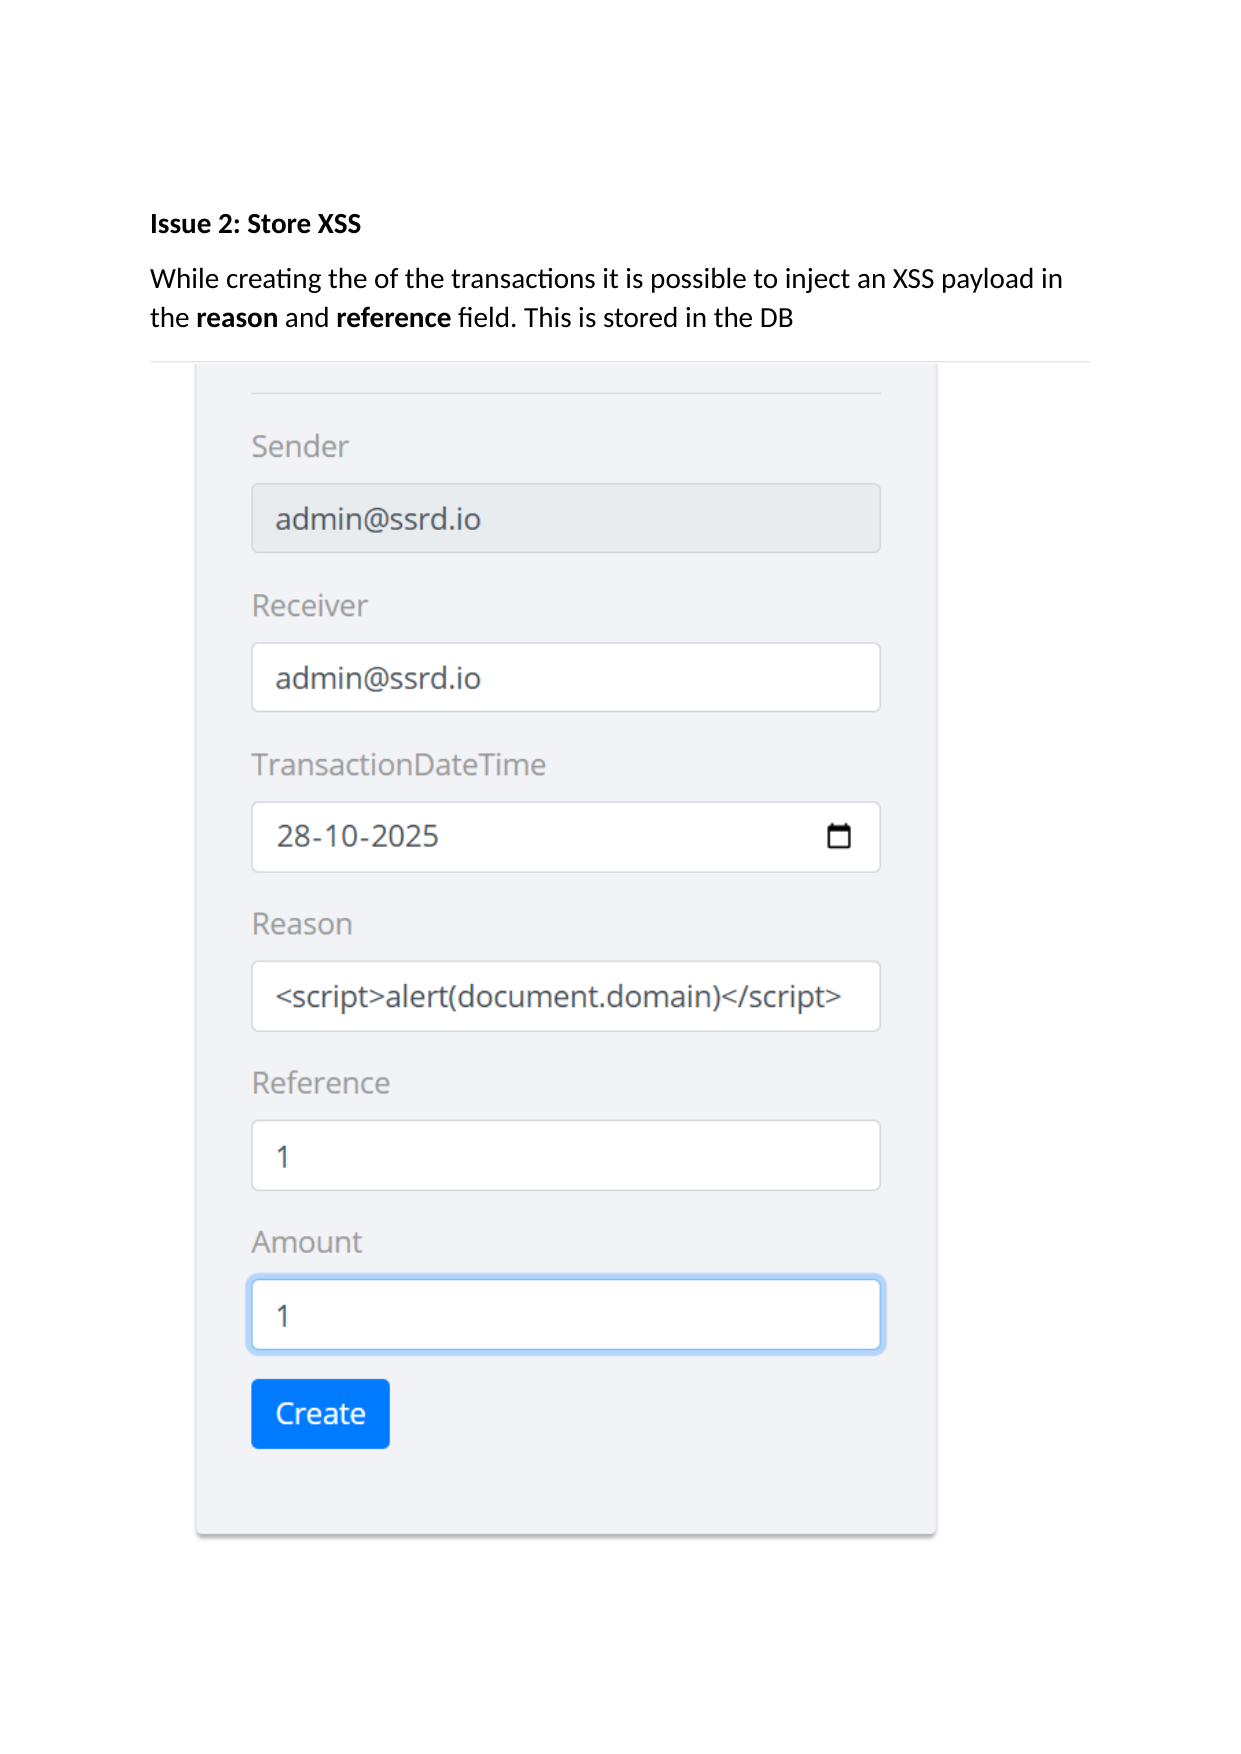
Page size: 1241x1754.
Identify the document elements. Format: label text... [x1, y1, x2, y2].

text While creating the of the transactions it is possible to inject an XSS payload in the reason and reference field. This is stored in the DB [150, 260, 1090, 334]
text Issue 2: Store XSS [150, 205, 1090, 241]
picture [150, 353, 1091, 1563]
